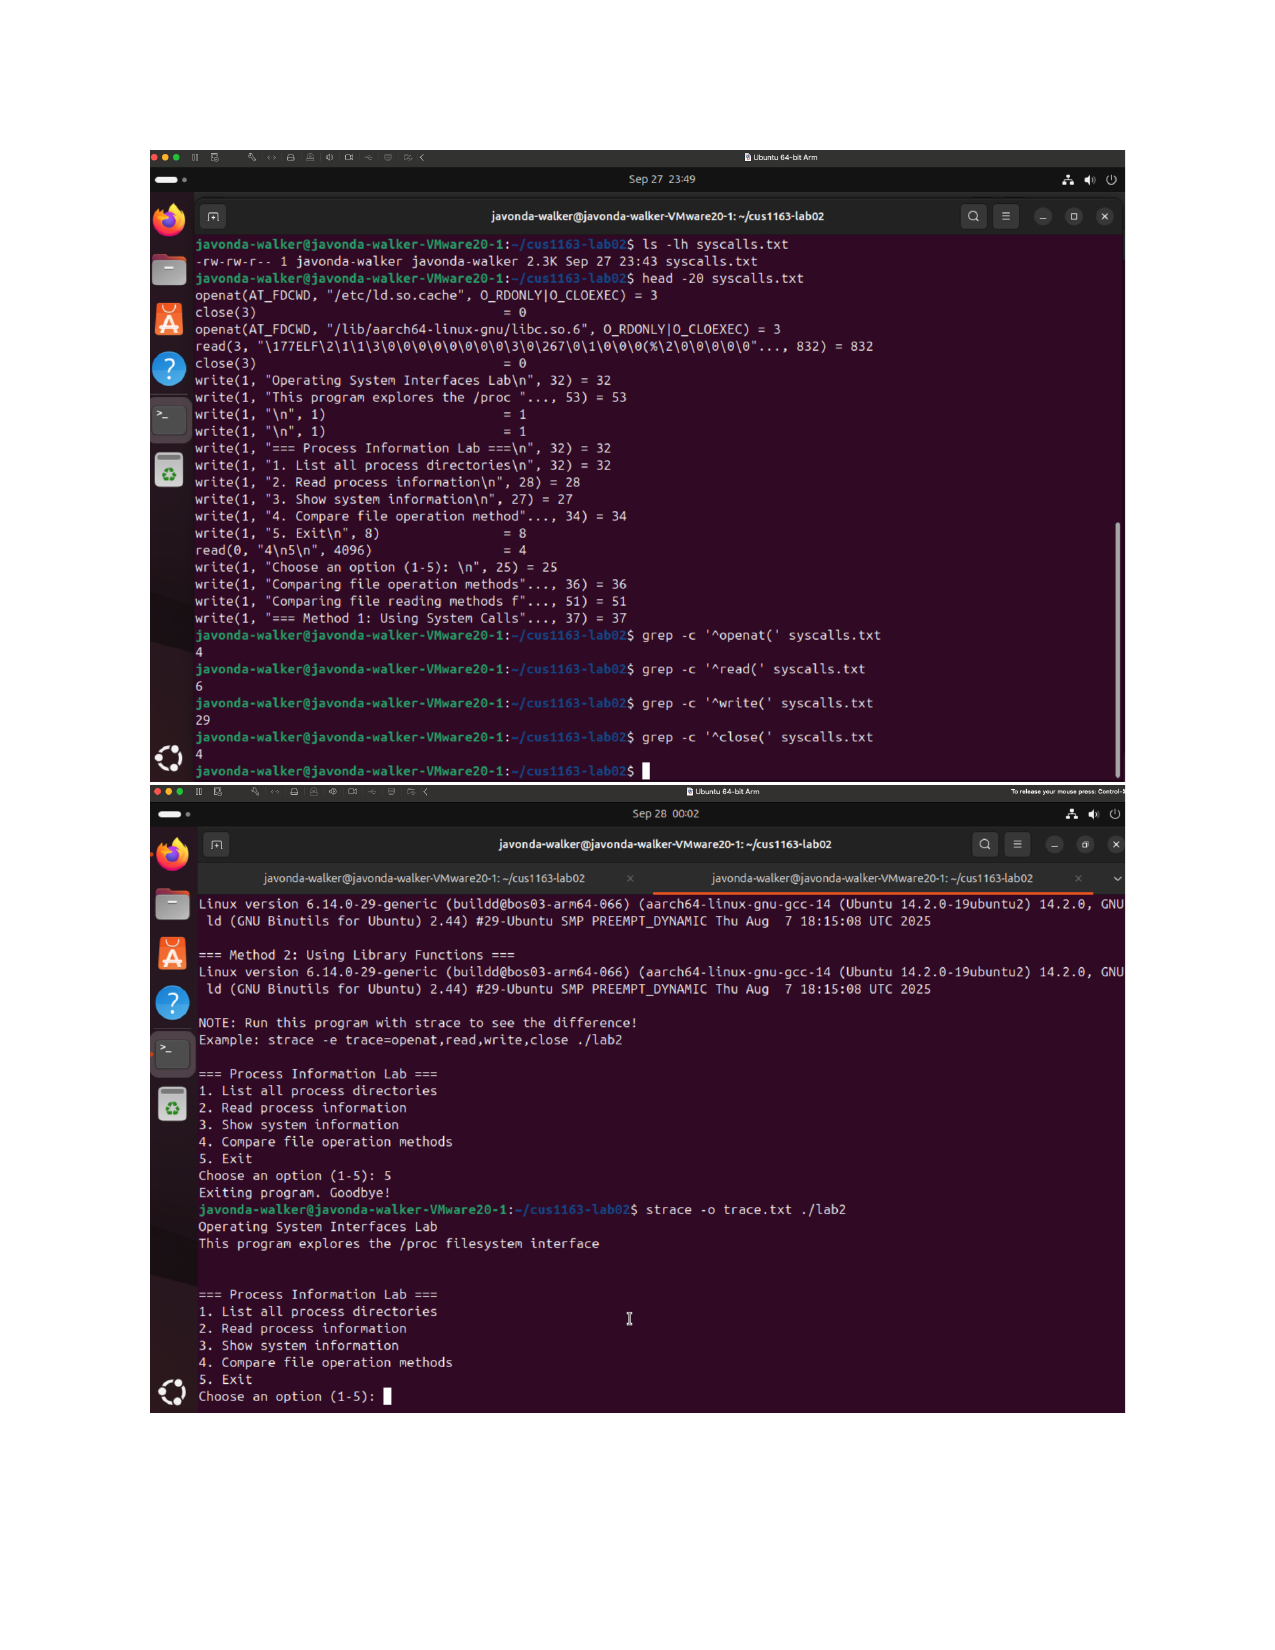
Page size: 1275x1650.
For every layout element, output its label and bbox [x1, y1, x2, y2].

picture [150, 150, 1125, 782]
picture [150, 785, 1125, 1413]
